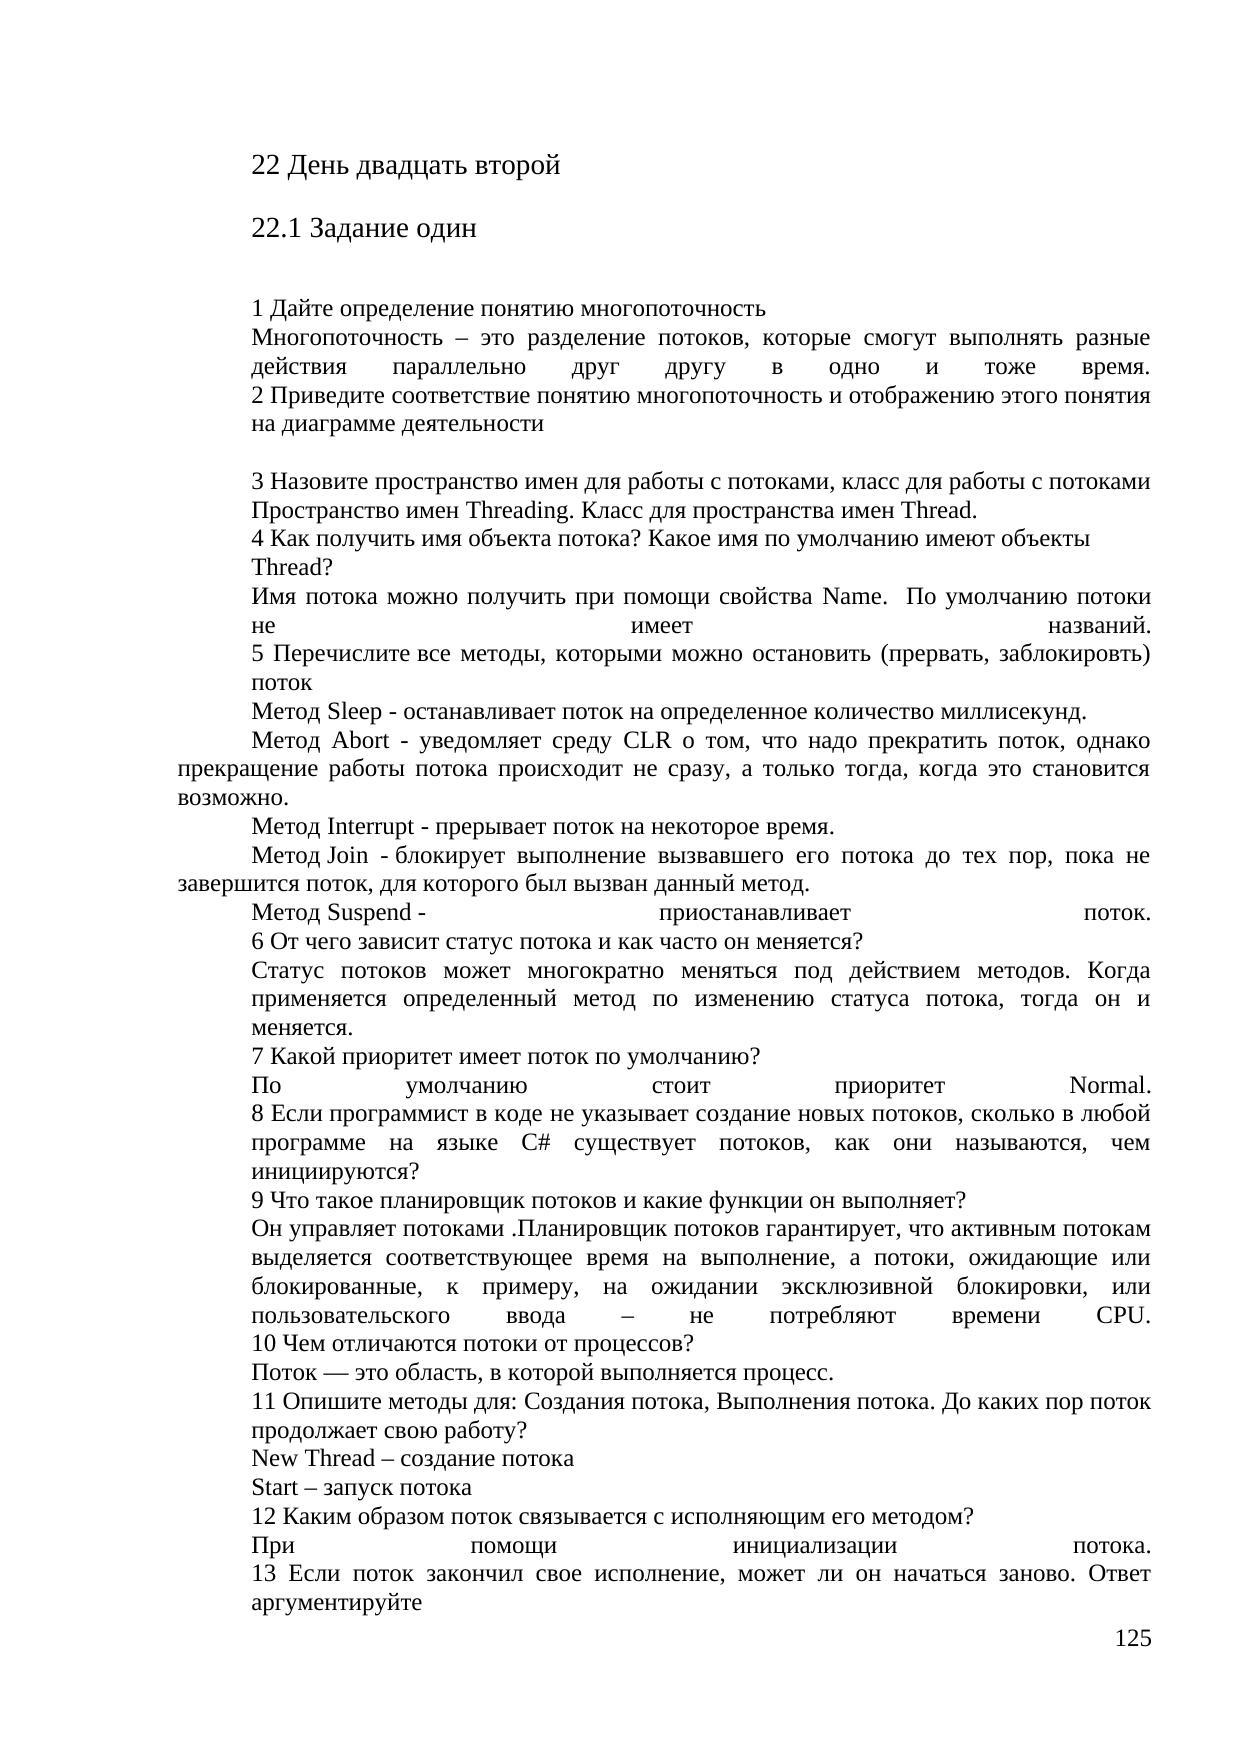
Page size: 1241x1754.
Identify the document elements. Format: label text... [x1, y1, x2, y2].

text Метод Abort - уведомляет среду CLR о том, что надо прекратить поток, однако прекращение работы потока происходит не сразу, а только тогда, когда это становится возможно. [177, 725, 1152, 811]
text New Thread – создание потока [251, 1443, 1152, 1472]
text Метод Suspend - приостанавливает поток. 6 От чего зависит статус потока и как часто он меняется? [251, 897, 1152, 955]
text Пространство имен Threading. Класс для пространства имен Thread. 4 Как получить имя объекта потока? Какое имя по умолчанию имеют объекты Thread? [251, 495, 1152, 581]
text Метод Interrupt - прерывает поток на некоторое время. [177, 811, 1152, 840]
text Статус потоков может многократно меняться под действием методов. Когда применяется определенный метод по изменению статуса потока, тогда он и меняется. 7 Какой приоритет имеет поток по умолчанию? [251, 955, 1152, 1070]
subtitle Задание один [177, 210, 1152, 243]
text По умолчанию стоит приоритет Normal. 8 Если программист в коде не указывает создание новых потоков, сколько в любой программе на языке C# существует потоков, как они называются, чем инициируются? 9 Что такое планировщик потоков и какие функции он выполняет? [251, 1070, 1152, 1213]
text 1 Дайте определение понятию многопоточность [251, 293, 1152, 322]
text Имя потока можно получить при помощи свойства Name. По умолчанию потоки не имеет названий. 5 Перечислите все методы, которыми можно остановить (прервать, заблокировть) поток [251, 581, 1152, 696]
text Метод Join - блокирует выполнение вызвавшего его потока до тех пор, пока не завершится поток, для которого был вызван данный метод. [177, 840, 1152, 897]
text Многопоточность – это разделение потоков, которые смогут выполнять разные действия параллельно друг другу в одно и тоже время. 2 Приведите соответствие понятию многопоточность и отображению этого понятия на диаграмме деятельности [251, 322, 1152, 437]
text Метод Sleep - останавливает поток на определенное количество миллисекунд. [177, 696, 1152, 725]
text 3 Назовите пространство имен для работы с потоками, класс для работы с потоками [251, 437, 1152, 495]
text Поток — это область, в которой выполняется процесс. 11 Опишите методы для: Создания потока, Выполнения потока. До каких пор поток продолжает свою работу? [251, 1357, 1152, 1443]
subtitle День двадцать второй [177, 147, 1152, 181]
text При помощи инициализации потока. 13 Если поток закончил свое исполнение, может ли он начаться заново. Ответ аргументируйте [251, 1530, 1152, 1616]
text Start – запуск потока 12 Каким образом поток связывается с исполняющим его методом? [251, 1472, 1152, 1530]
text Он управляет потоками .Планировщик потоков гарантирует, что активным потокам выделяется соответствующее время на выполнение, а потоки, ожидающие или блокированные, к примеру, на ожидании эксклюзивной блокировки, или пользовательского ввода – не потребляют времени CPU. 10 Чем отличаются потоки от процессов? [251, 1213, 1152, 1357]
